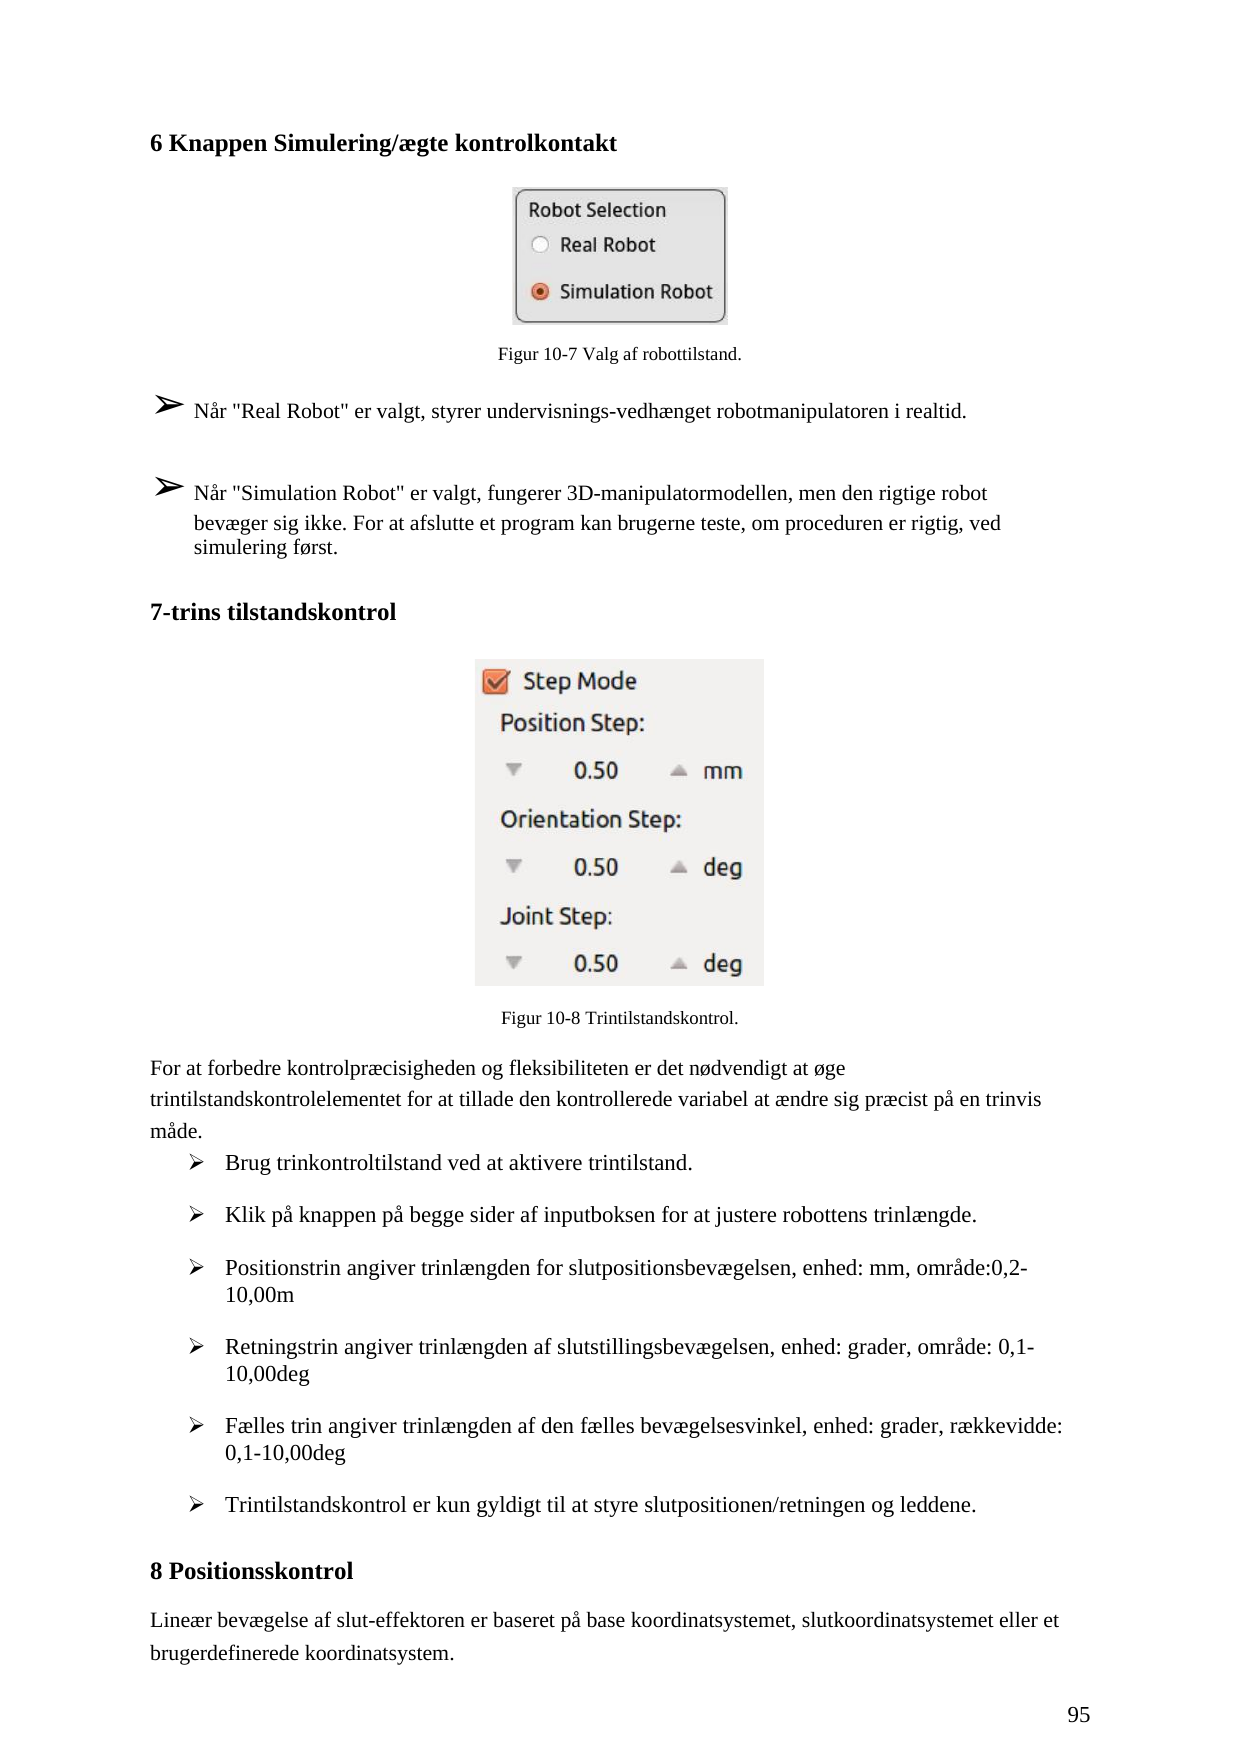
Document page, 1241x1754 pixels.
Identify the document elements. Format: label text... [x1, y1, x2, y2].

text Figur 10-8 Trintilstandskontrol. [150, 1007, 1089, 1028]
list Klik på knappen på begge sider af inputboksen for at justere robottens trinlængde. [187, 1202, 1090, 1228]
list Retningstrin angiver trinlængden af slutstillingsbevægelsen, enhed: grader, område: 0,1-10,00deg [187, 1333, 1090, 1386]
text Lineær bevægelse af slut-effektoren er baseret på base koordinatsystemet, slutkoordinatsystemet eller et brugerdefinerede koordinatsystem. [150, 1607, 1067, 1665]
text 8 Positionsskontrol [150, 1556, 1090, 1584]
picture [474, 659, 764, 986]
text For at forbedre kontrolpræcisigheden og fleksibiliteten er det nødvendigt at øge trintilstandskontrolelementet for at tillade den kontrollerede variabel at ændre sig præcist på en trinvis måde. [150, 1055, 1089, 1143]
list Fælles trin angiver trinlængden af den fælles bevægelsesvinkel, enhed: grader, rækkevidde: 0,1-10,00deg [187, 1412, 1090, 1465]
list Positionstrin angiver trinlængden for slutpositionsbevægelsen, enhed: mm, område:0,2-10,00m [187, 1254, 1090, 1307]
list Trintilstandskontrol er kun gyldigt til at styre slutpositionen/retningen og leddene. [187, 1491, 1090, 1518]
list Når "Real Robot" er valgt, styrer undervisnings-vedhænget robotmanipulatoren i realtid. [150, 371, 1090, 431]
text 6 Knappen Simulering/ægte kontrolkontakt [150, 128, 1090, 157]
text Figur 10-7 Valg af robottilstand. [150, 343, 1089, 364]
list Brug trinkontroltilstand ved at aktivere trintilstand. [187, 1149, 1090, 1175]
list Når "Simulation Robot" er valgt, fungerer 3D-manipulatormodellen, men den rigtige robot bevæger sig ikke. For at afslutte et program kan brugerne teste, om proceduren er rigtig, ved simulering først. [150, 456, 1052, 559]
picture [512, 187, 728, 325]
text 7-trins tilstandskontrol [150, 597, 1090, 626]
